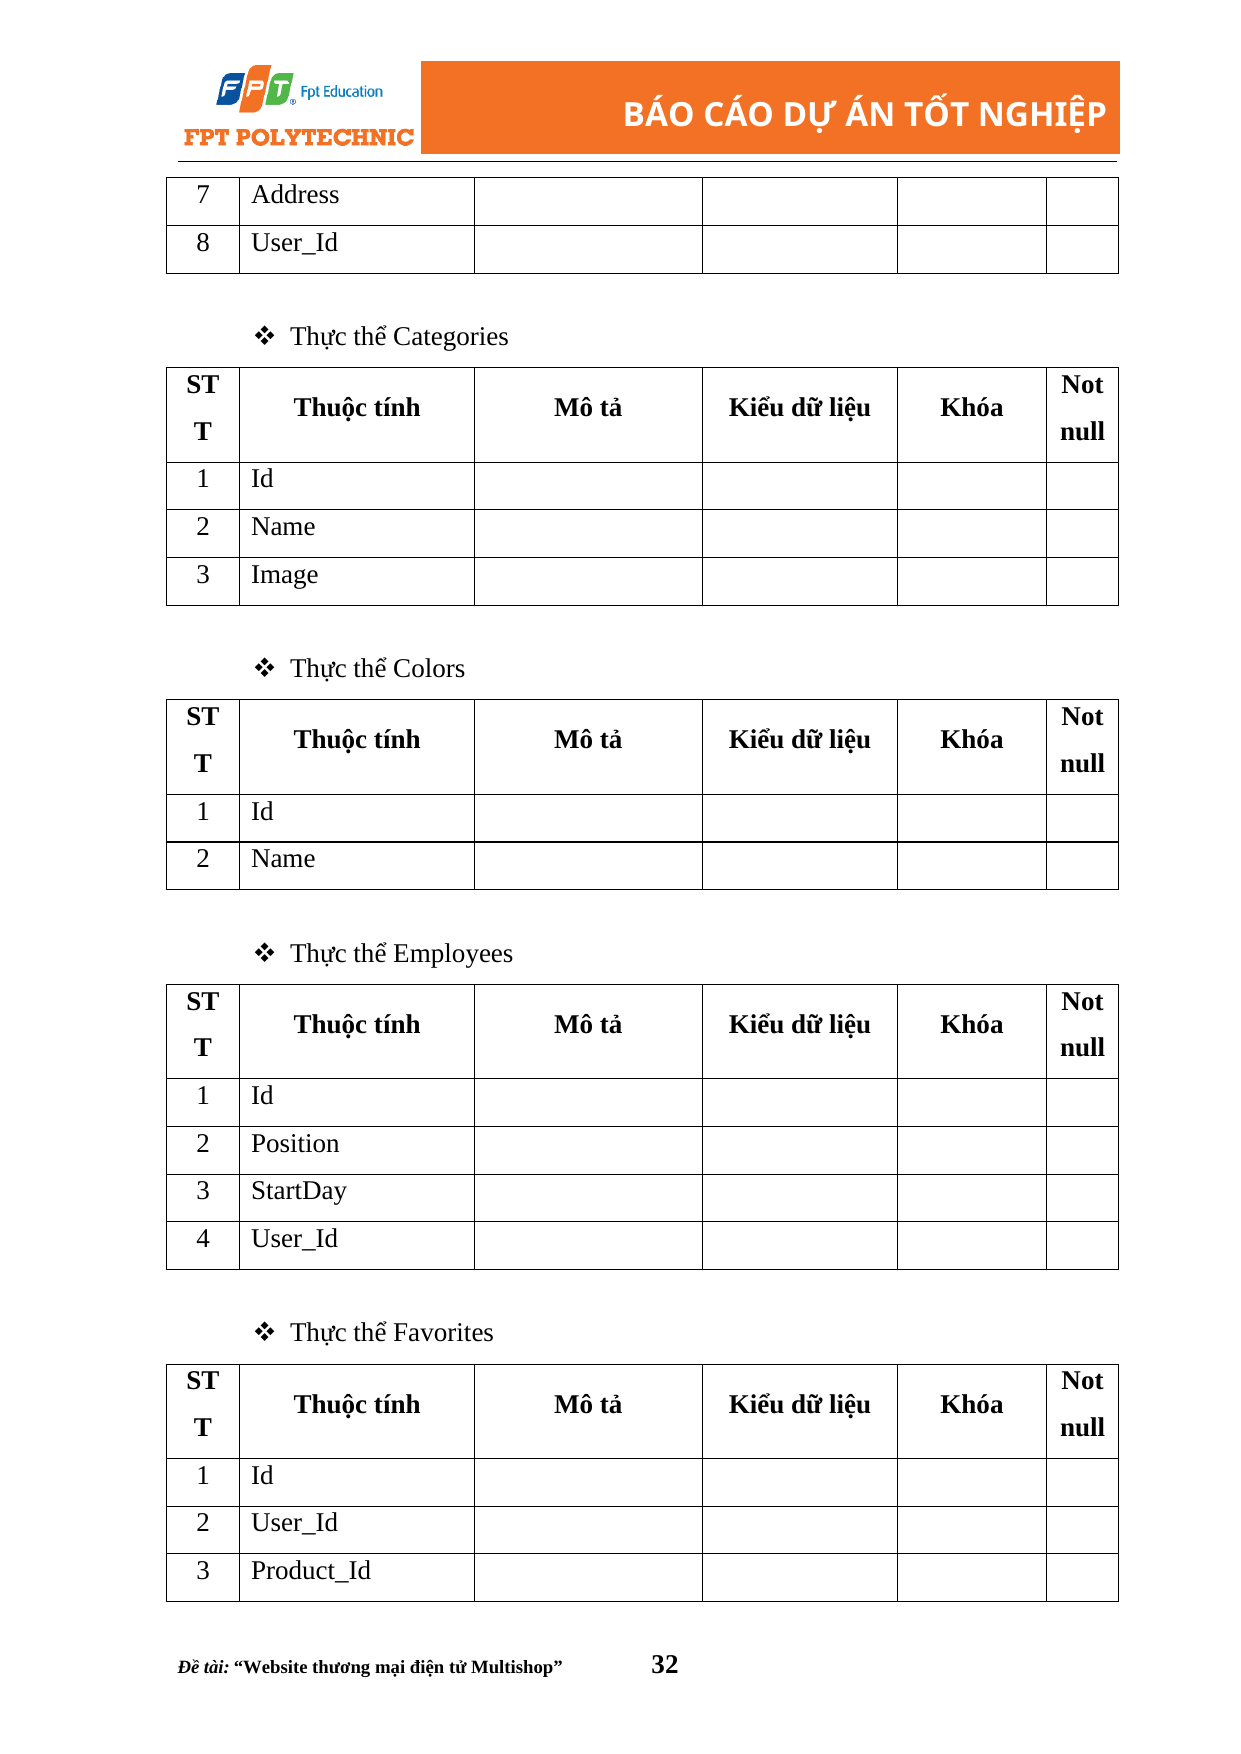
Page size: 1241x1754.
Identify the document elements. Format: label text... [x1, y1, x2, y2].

table_cell [898, 1554, 1046, 1601]
table_cell [703, 463, 897, 509]
table_cell 2 [167, 1507, 239, 1553]
table_header Thuộc tính [240, 700, 474, 794]
table_cell 8 [167, 226, 239, 273]
table_cell [703, 226, 897, 273]
table_cell [475, 843, 702, 889]
table_header Not null [1047, 1365, 1118, 1458]
table_header STT [167, 368, 239, 462]
table_header Not null [1047, 700, 1118, 794]
table_cell [703, 1222, 897, 1269]
table_cell User_Id [240, 1222, 474, 1269]
table_cell [898, 795, 1046, 841]
table_cell 2 [167, 1127, 239, 1173]
table_header Mô tả [475, 1365, 702, 1458]
table_cell [898, 1079, 1046, 1126]
table_cell StartDay [240, 1175, 474, 1221]
table_cell [475, 510, 702, 557]
table_cell [703, 843, 897, 889]
table_cell 3 [167, 1175, 239, 1221]
table_cell [475, 1127, 702, 1173]
table_cell [1047, 795, 1118, 841]
table_cell Image [240, 558, 474, 605]
table_cell [1047, 510, 1118, 557]
table_header Thuộc tính [240, 368, 474, 462]
table_cell 1 [167, 463, 239, 509]
table_cell User_Id [240, 226, 474, 273]
table_header Kiểu dữ liệu [703, 700, 897, 794]
table_cell [475, 1175, 702, 1221]
table_cell 1 [167, 795, 239, 841]
table_cell [703, 795, 897, 841]
table_cell [475, 463, 702, 509]
table_cell [898, 1127, 1046, 1173]
table_cell Id [240, 1459, 474, 1506]
list Thực thể Favorites [252, 1317, 1122, 1348]
table_cell [475, 1554, 702, 1601]
table_header STT [167, 985, 239, 1078]
table_cell [475, 1459, 702, 1506]
table_cell [703, 1175, 897, 1221]
table_cell [475, 1222, 702, 1269]
table_cell [703, 1127, 897, 1173]
table_cell [475, 795, 702, 841]
table_header Thuộc tính [240, 1365, 474, 1458]
list Thực thể Employees [252, 937, 1122, 968]
table_cell Name [240, 843, 474, 889]
table_header STT [167, 1365, 239, 1458]
table_cell [475, 1079, 702, 1126]
table_cell 7 [167, 178, 239, 225]
table_cell 1 [167, 1079, 239, 1126]
table_cell [898, 1459, 1046, 1506]
table_cell [898, 178, 1046, 225]
table_cell [1047, 558, 1118, 605]
table_cell Position [240, 1127, 474, 1173]
list Thực thể Colors [252, 652, 1122, 684]
table_cell [1047, 226, 1118, 273]
table_cell [898, 463, 1046, 509]
table_cell User_Id [240, 1507, 474, 1553]
table_header Not null [1047, 368, 1118, 462]
table_header Mô tả [475, 368, 702, 462]
table_header Khóa [898, 368, 1046, 462]
table_cell [1047, 1507, 1118, 1553]
table_cell [1047, 1222, 1118, 1269]
table_cell [898, 226, 1046, 273]
table_cell 2 [167, 843, 239, 889]
table_cell [703, 178, 897, 225]
table_header Kiểu dữ liệu [703, 368, 897, 462]
table_cell 2 [167, 510, 239, 557]
table_cell 3 [167, 558, 239, 605]
table_cell [898, 1222, 1046, 1269]
table_header Khóa [898, 985, 1046, 1078]
table_header Khóa [898, 700, 1046, 794]
table_cell [1047, 1459, 1118, 1506]
table_cell Id [240, 1079, 474, 1126]
table_cell [703, 1079, 897, 1126]
table_cell Address [240, 178, 474, 225]
table_cell [475, 1507, 702, 1553]
table_cell [703, 1554, 897, 1601]
table_cell [1047, 1175, 1118, 1221]
table_cell [475, 558, 702, 605]
picture [174, 58, 420, 157]
list Thực thể Categories [252, 320, 1122, 352]
table_cell Name [240, 510, 474, 557]
table_cell [898, 558, 1046, 605]
table_header Mô tả [475, 700, 702, 794]
table_cell Id [240, 463, 474, 509]
table_header STT [167, 700, 239, 794]
table_cell Product_Id [240, 1554, 474, 1601]
table_header Mô tả [475, 985, 702, 1078]
table_header Not null [1047, 985, 1118, 1078]
table_cell [703, 1507, 897, 1553]
table_cell [475, 226, 702, 273]
table_cell [703, 1459, 897, 1506]
table_cell [1047, 178, 1118, 225]
table_cell 4 [167, 1222, 239, 1269]
table_header Kiểu dữ liệu [703, 1365, 897, 1458]
table_header Khóa [898, 1365, 1046, 1458]
table_cell [898, 843, 1046, 889]
table_cell 1 [167, 1459, 239, 1506]
table_cell [1047, 1127, 1118, 1173]
table_header Thuộc tính [240, 985, 474, 1078]
table_cell [1047, 463, 1118, 509]
table_cell [1047, 1079, 1118, 1126]
table_header Kiểu dữ liệu [703, 985, 897, 1078]
table_cell [703, 558, 897, 605]
table_cell 3 [167, 1554, 239, 1601]
table_cell [898, 510, 1046, 557]
table_cell [703, 510, 897, 557]
table_cell [1047, 843, 1118, 889]
table_cell [475, 178, 702, 225]
table_cell Id [240, 795, 474, 841]
table_cell [898, 1507, 1046, 1553]
table_cell [1047, 1554, 1118, 1601]
table_cell [898, 1175, 1046, 1221]
